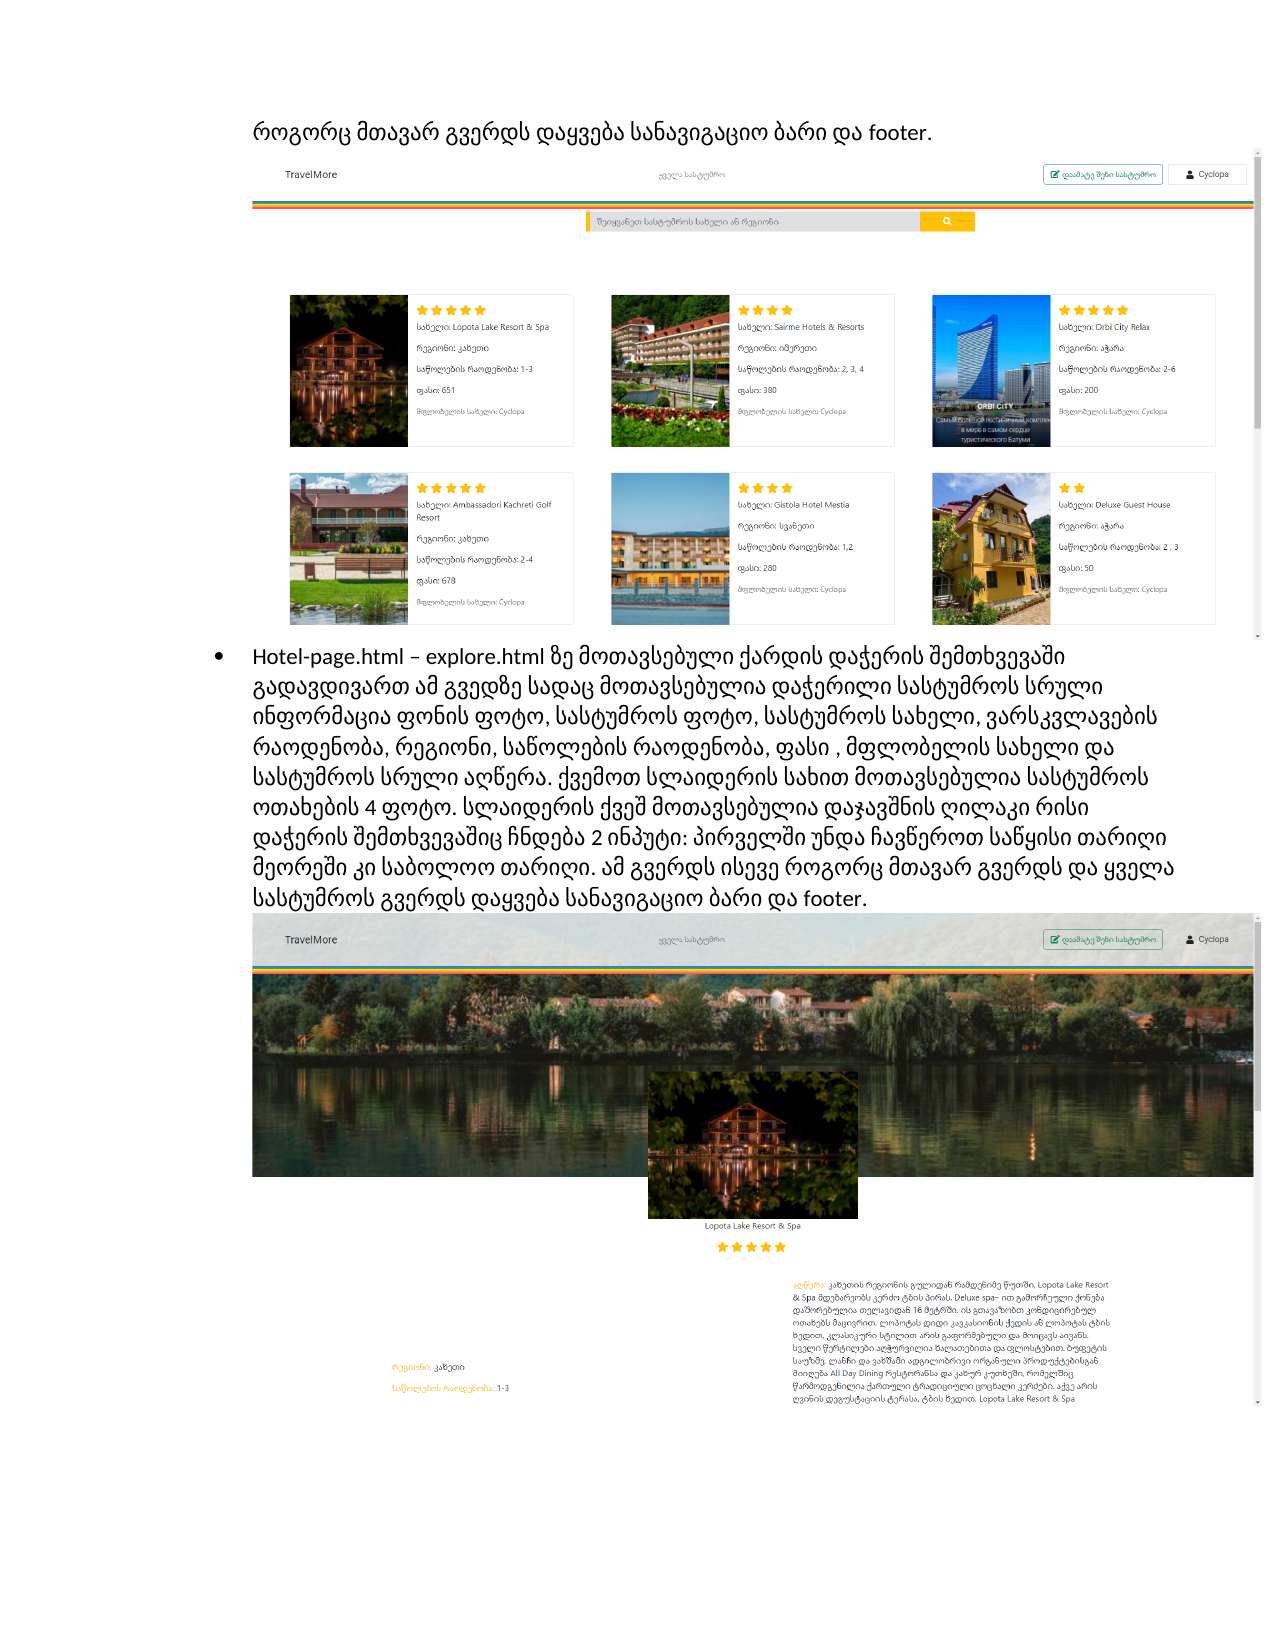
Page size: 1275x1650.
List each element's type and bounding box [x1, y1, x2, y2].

list [215, 118, 1186, 640]
picture [252, 148, 1262, 640]
list [215, 642, 1186, 1405]
picture [252, 913, 1262, 1406]
